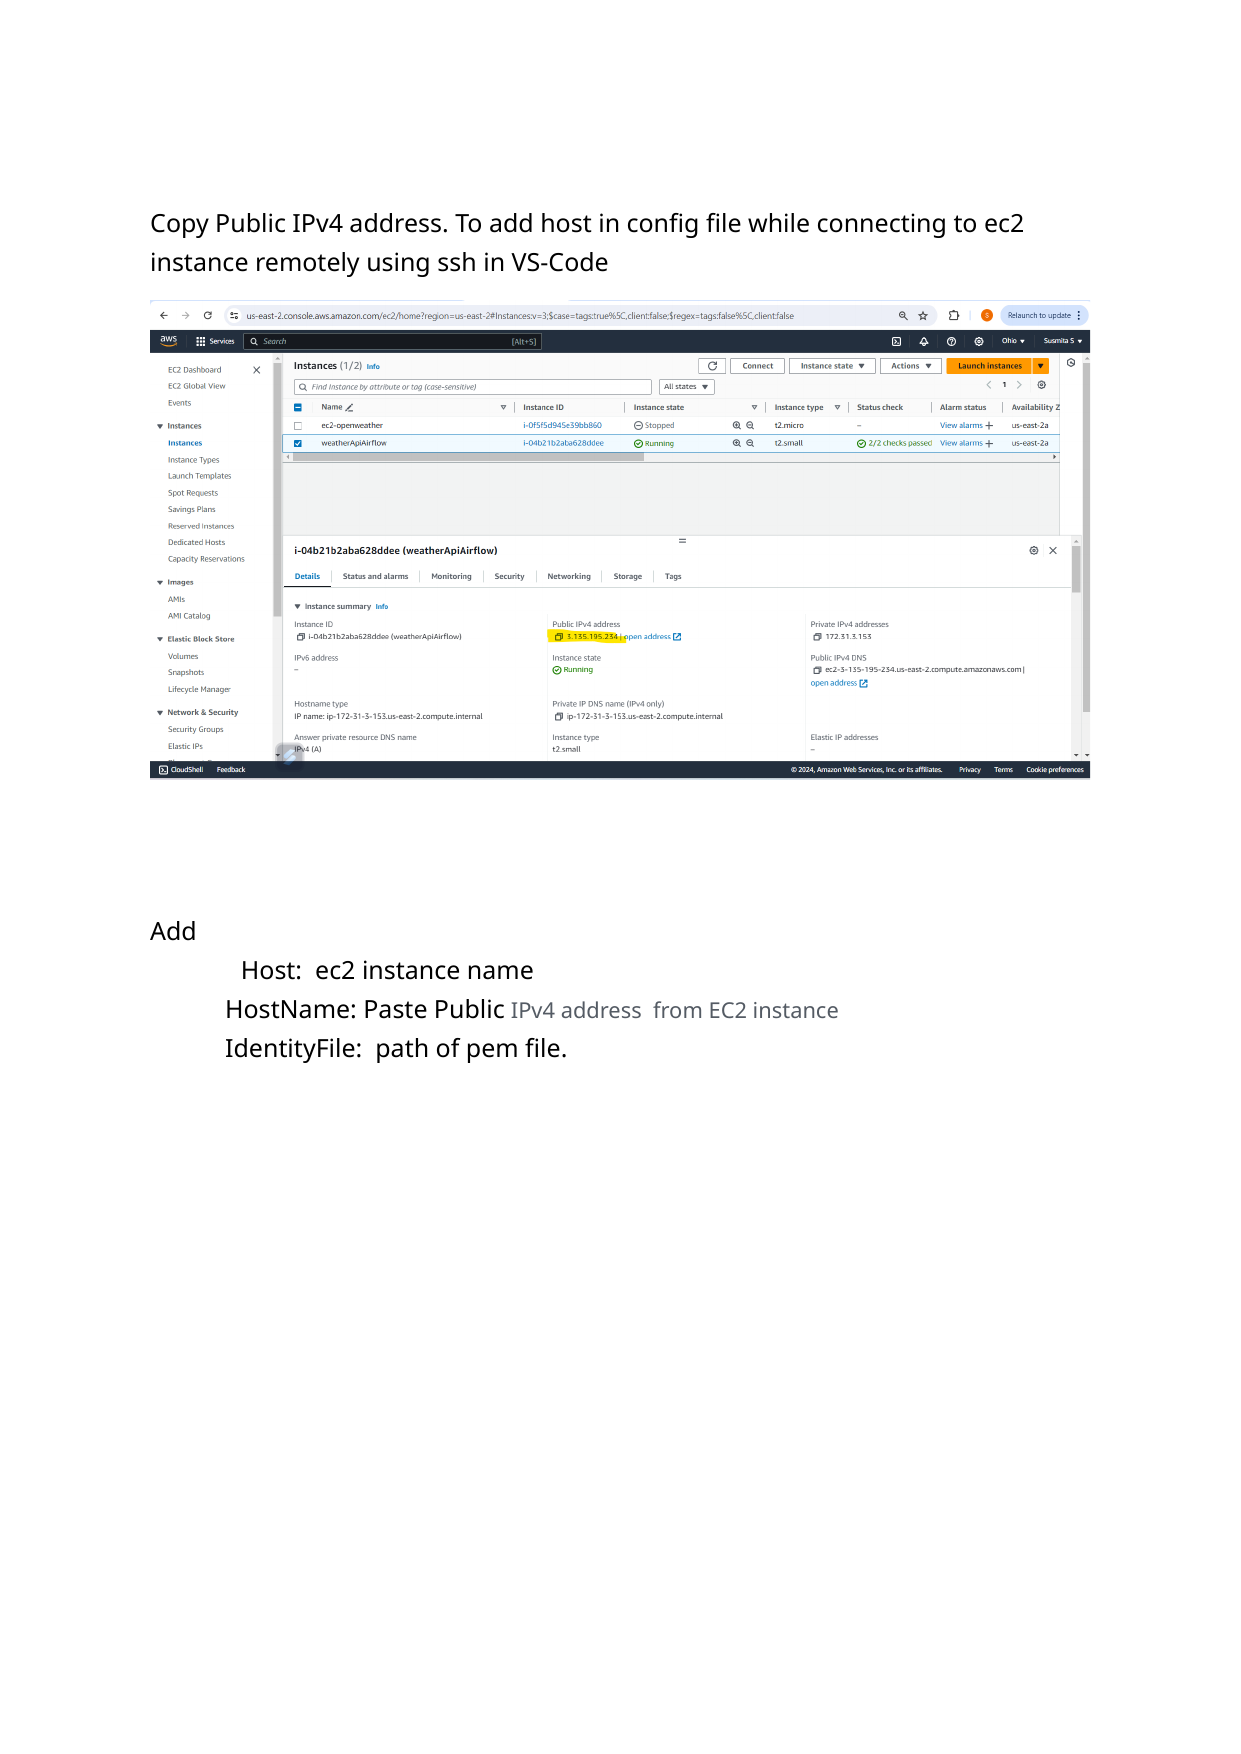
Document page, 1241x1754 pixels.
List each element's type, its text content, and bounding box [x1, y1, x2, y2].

picture [150, 300, 1091, 780]
text Copy Public IPv4 address. To add host in config file while connecting to ec2 instance remotely using ssh in VS-Code [150, 206, 1090, 279]
text IdentityFile: path of pem file. [225, 1031, 1090, 1065]
text HostName: Paste Public IPv4 address from EC2 instance [225, 992, 1090, 1026]
text Add Host: ec2 instance name [150, 913, 1090, 986]
